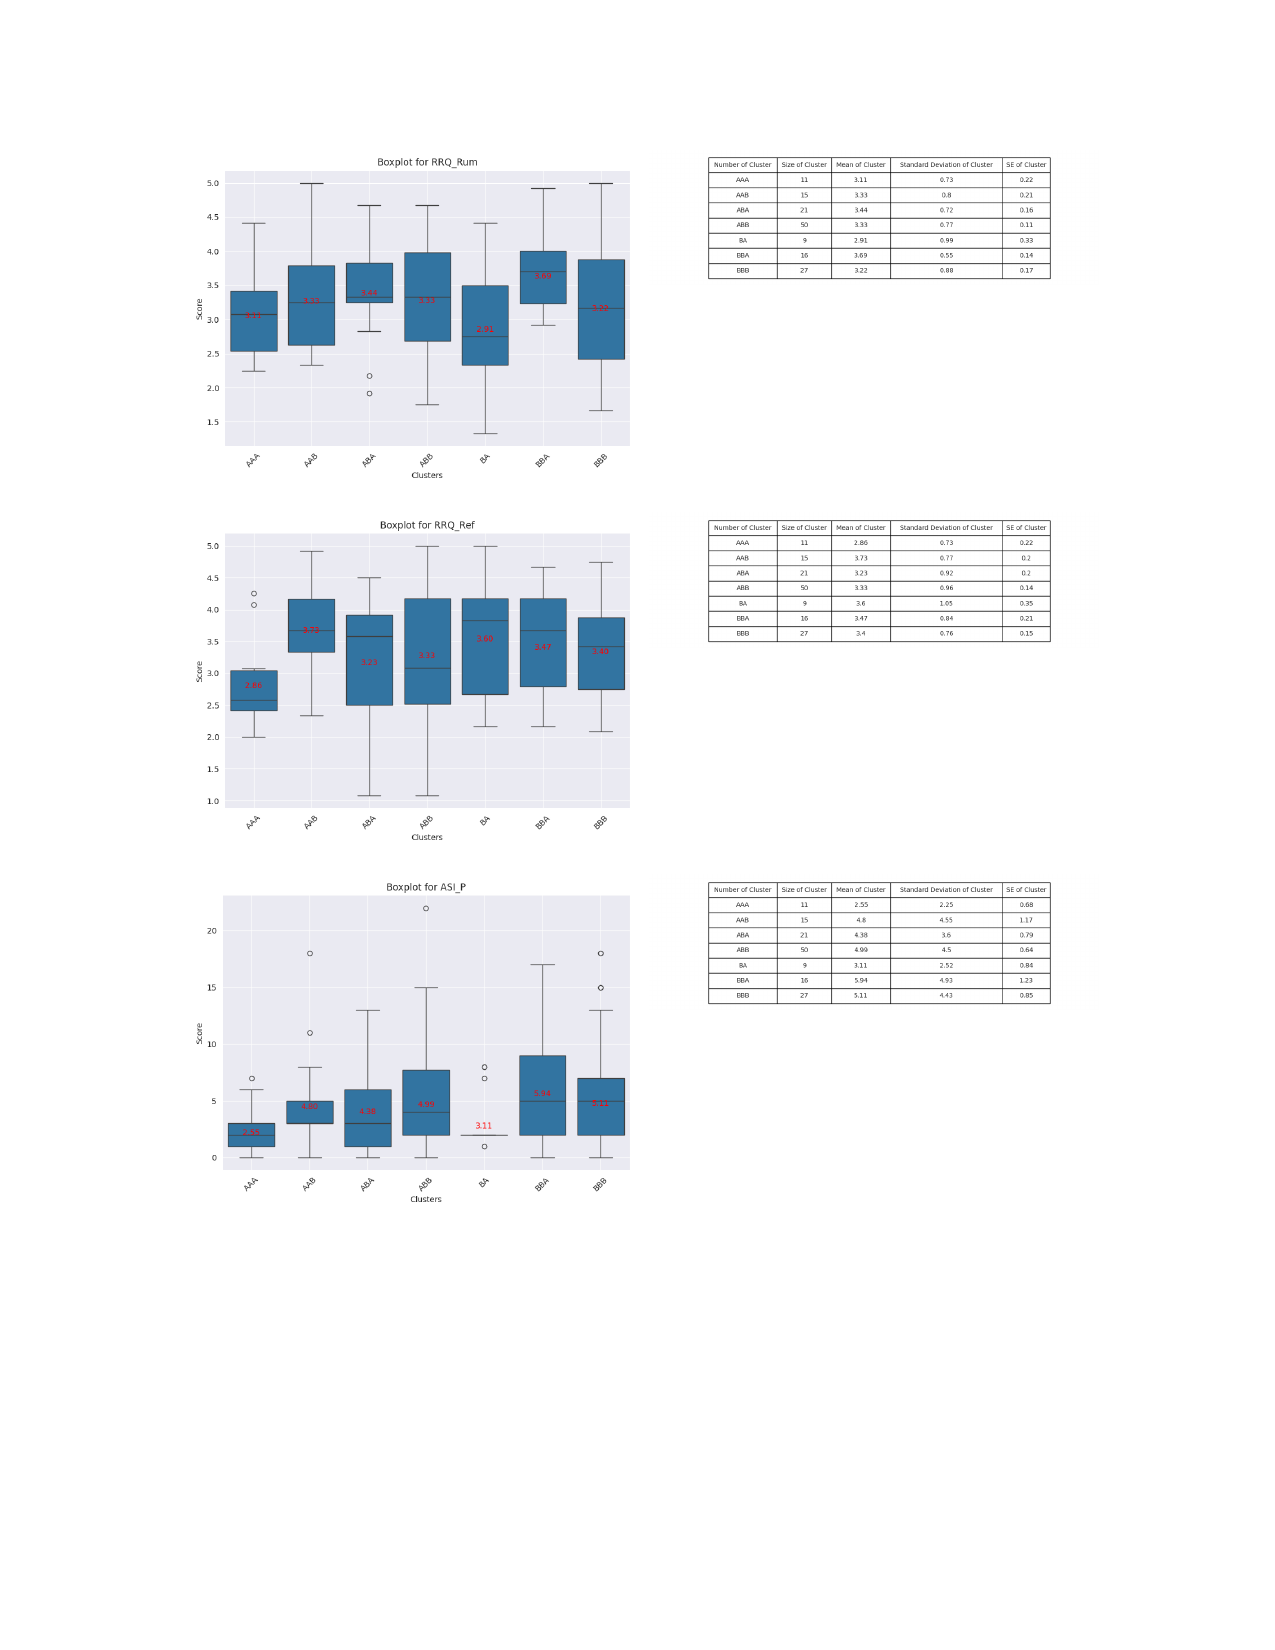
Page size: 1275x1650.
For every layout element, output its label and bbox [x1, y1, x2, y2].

table_cell [176, 512, 637, 874]
table_cell [638, 874, 1099, 1237]
picture [648, 874, 1099, 1010]
table_cell [638, 512, 1099, 874]
picture [648, 150, 1099, 285]
picture [187, 874, 638, 1212]
picture [187, 512, 638, 850]
table_cell [638, 150, 1099, 512]
table_cell [176, 874, 637, 1237]
table_cell [176, 150, 637, 512]
picture [187, 150, 638, 488]
picture [648, 512, 1099, 648]
